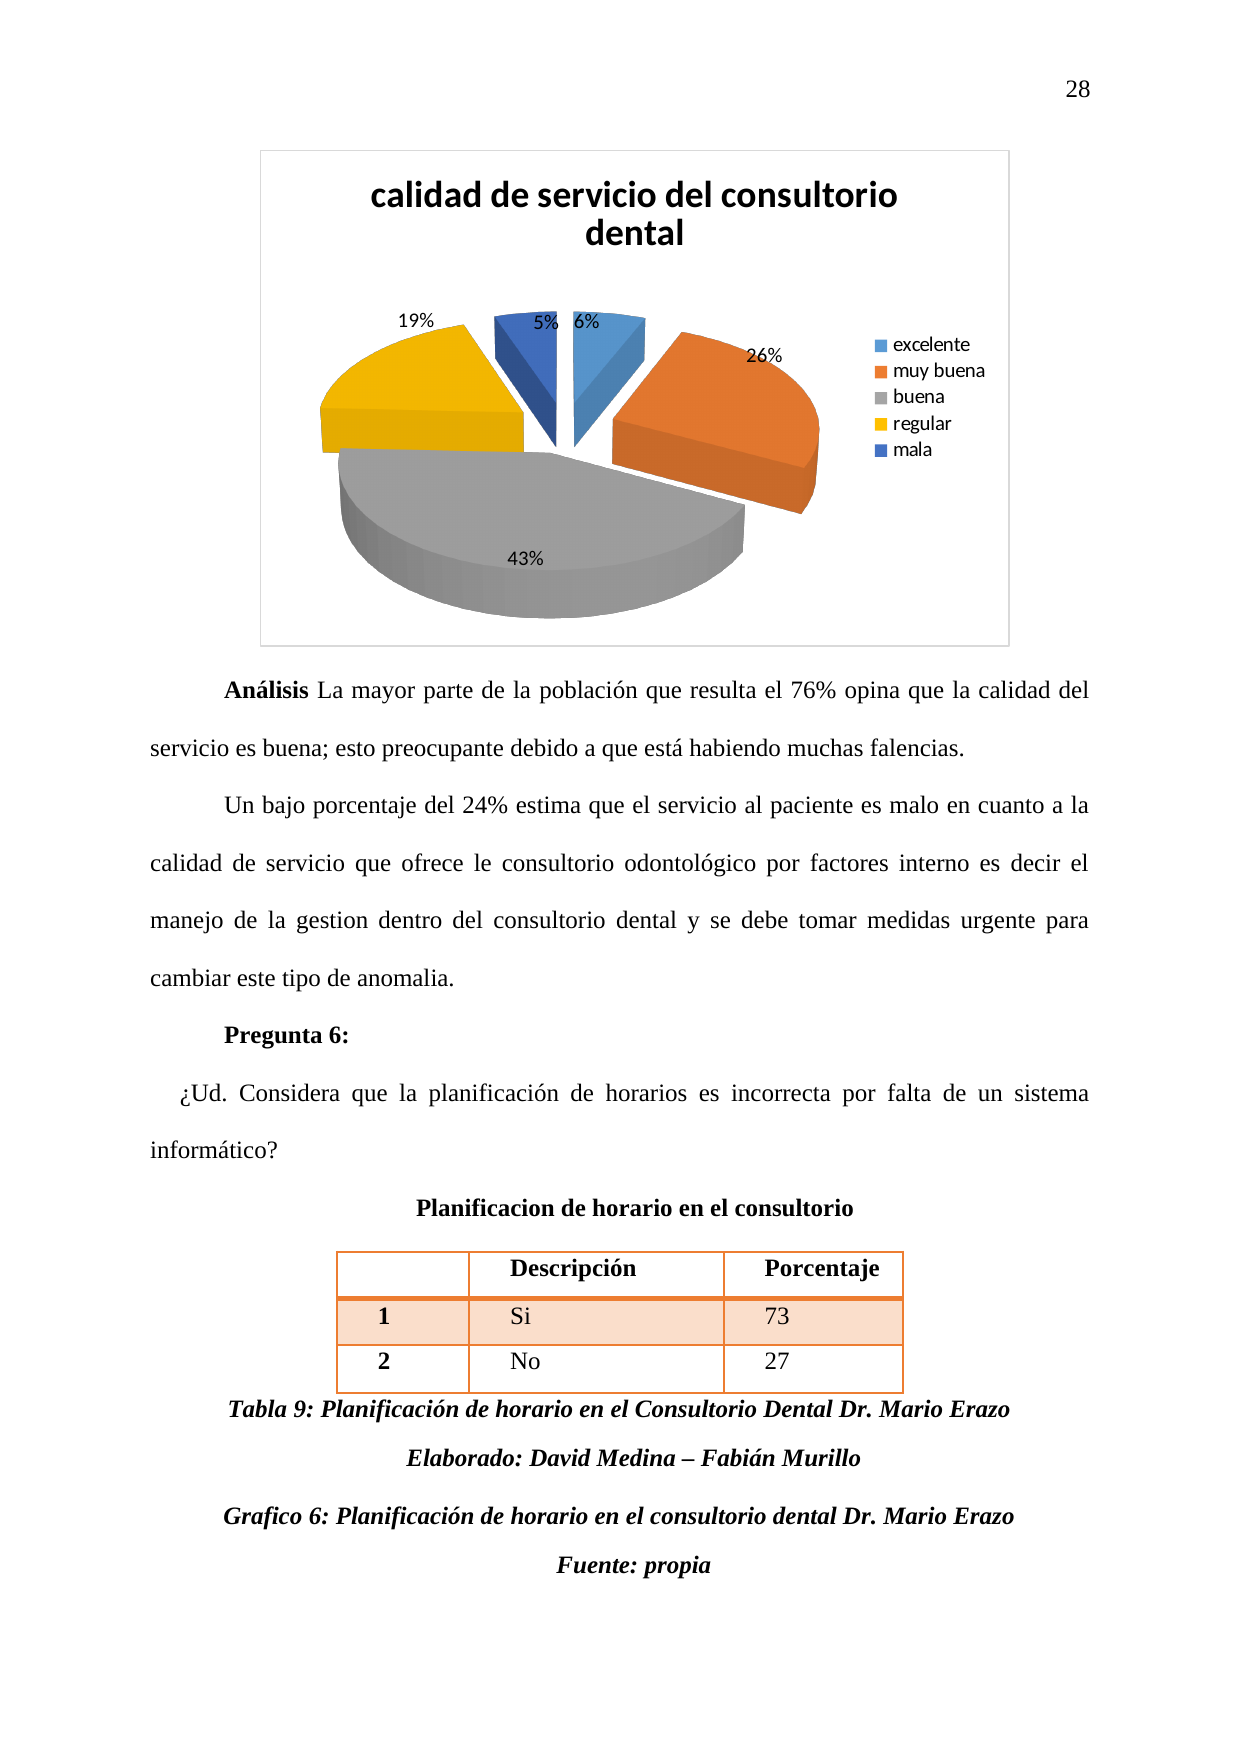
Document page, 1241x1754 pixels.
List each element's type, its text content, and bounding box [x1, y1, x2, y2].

table_header Descripción [470, 1253, 723, 1296]
table_header [338, 1253, 468, 1296]
table_cell 27 [725, 1346, 902, 1392]
text Tabla 9: Planificación de horario en el Consultorio Dental Dr. Mario Erazo [150, 1394, 1090, 1423]
text Grafico 6: Planificación de horario en el consultorio dental Dr. Mario Erazo [150, 1501, 1090, 1530]
table_cell Si [470, 1301, 723, 1344]
text Fuente: propia [150, 1551, 1090, 1579]
text Análisis La mayor parte de la población que resulta el 76% opina que la calidad del servicio es buena; esto preocupante debido a que está habiendo muchas falencias. [150, 676, 1090, 762]
text Pregunta 6: [150, 1021, 1090, 1049]
table_cell 1 [338, 1301, 468, 1344]
text Planificacion de horario en el consultorio [150, 1193, 1090, 1222]
table_cell 2 [338, 1346, 468, 1392]
table_cell 73 [725, 1301, 902, 1344]
text Un bajo porcentaje del 24% estima que el servicio al paciente es malo en cuanto a la calidad de servicio que ofrece le consultorio odontológico por factores interno es decir el manejo de la gestion dentro del consultorio dental y se debe tomar medidas urgente para cambiar este tipo de anomalia. [150, 791, 1090, 992]
text ¿Ud. Considera que la planificación de horarios es incorrecta por falta de un sistema informático? [150, 1078, 1090, 1164]
table_header Porcentaje [725, 1253, 902, 1296]
text Elaborado: David Medina – Fabián Murillo [150, 1443, 1090, 1472]
table_cell No [470, 1346, 723, 1392]
